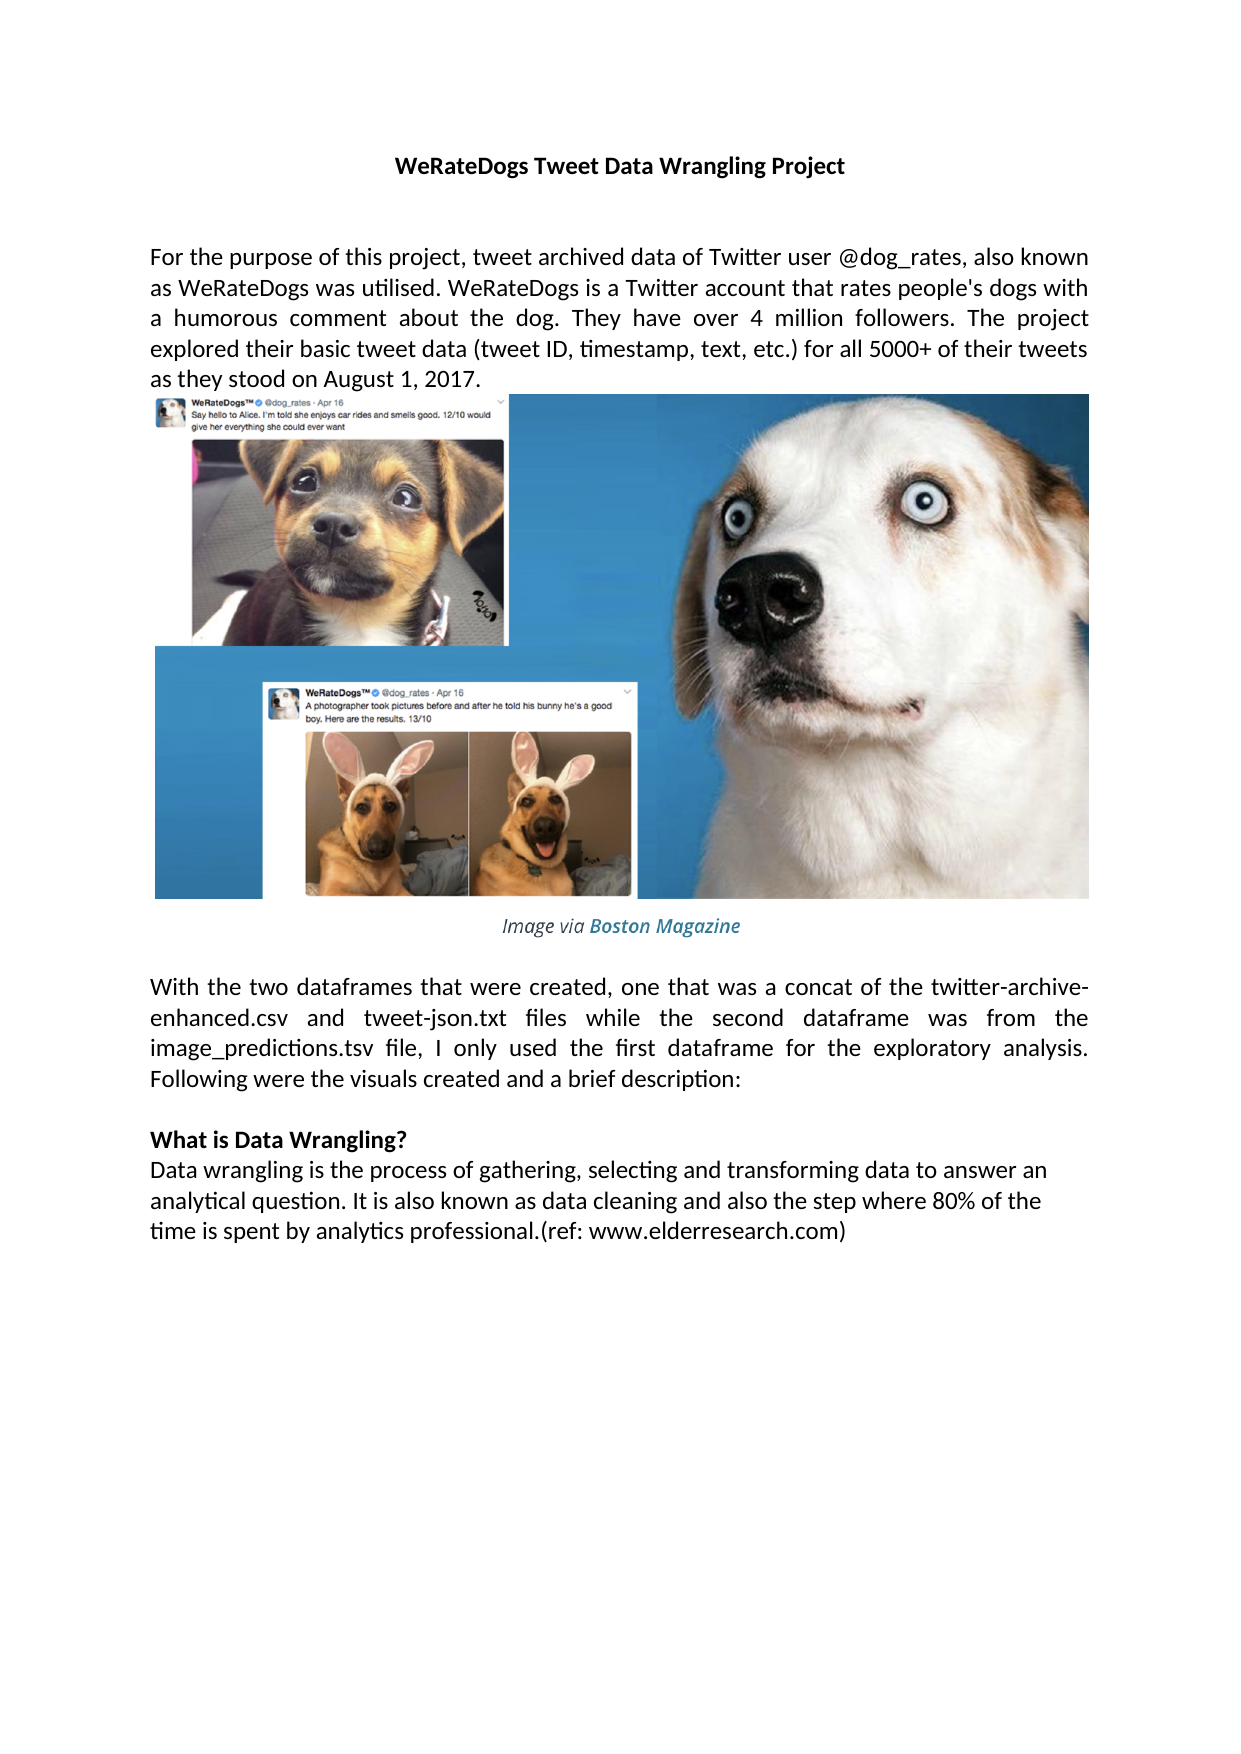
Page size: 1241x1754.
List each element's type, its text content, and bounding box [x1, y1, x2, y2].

text For the purpose of this project, tweet archived data of Twitter user @dog_rates, also known as WeRateDogs was utilised. WeRateDogs is a Twitter account that rates people's dogs with a humorous comment about the dog. They have over 4 million followers. The project explored their basic tweet data (tweet ID, timestamp, text, etc.) for all 5000+ of their tweets as they stood on August 1, 2017. [150, 242, 1090, 394]
picture [150, 394, 1091, 941]
text Data wrangling is the process of gathering, selecting and transforming data to answer an analytical question. It is also known as data cleaning and also the step where 80% of the time is spent by analytics professional.(ref: www.elderresearch.com) [150, 1154, 1090, 1246]
text What is Data Wrangling? [150, 1124, 1090, 1154]
text With the two dataframes that were created, one that was a concat of the twitter-archive-enhanced.csv and tweet-json.txt files while the second dataframe was from the image_predictions.tsv file, I only used the first dataframe for the exploratory analysis. Following were the visuals created and a brief description: [150, 971, 1090, 1093]
text WeRateDogs Tweet Data Wrangling Project [150, 150, 1090, 181]
